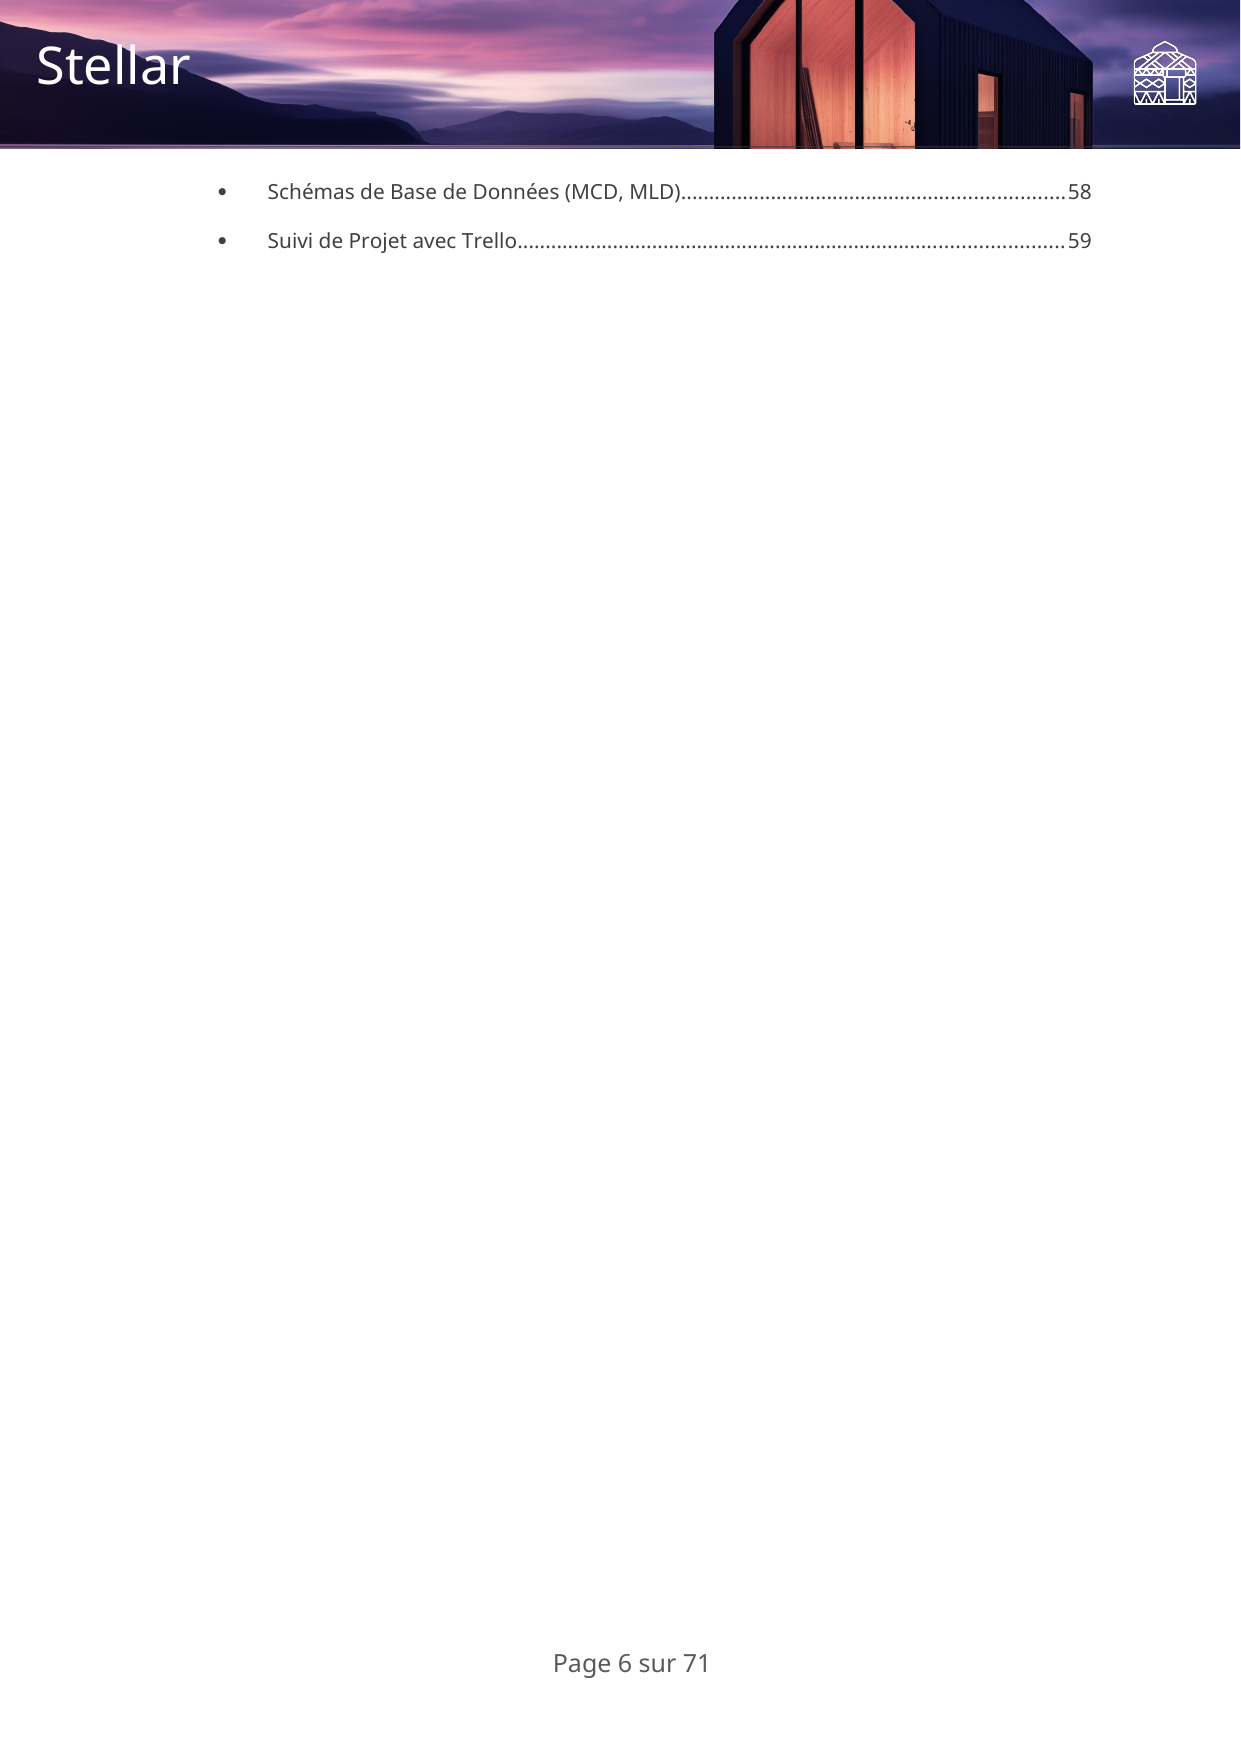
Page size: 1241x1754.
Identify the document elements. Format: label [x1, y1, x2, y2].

picture [0, 0, 1241, 146]
